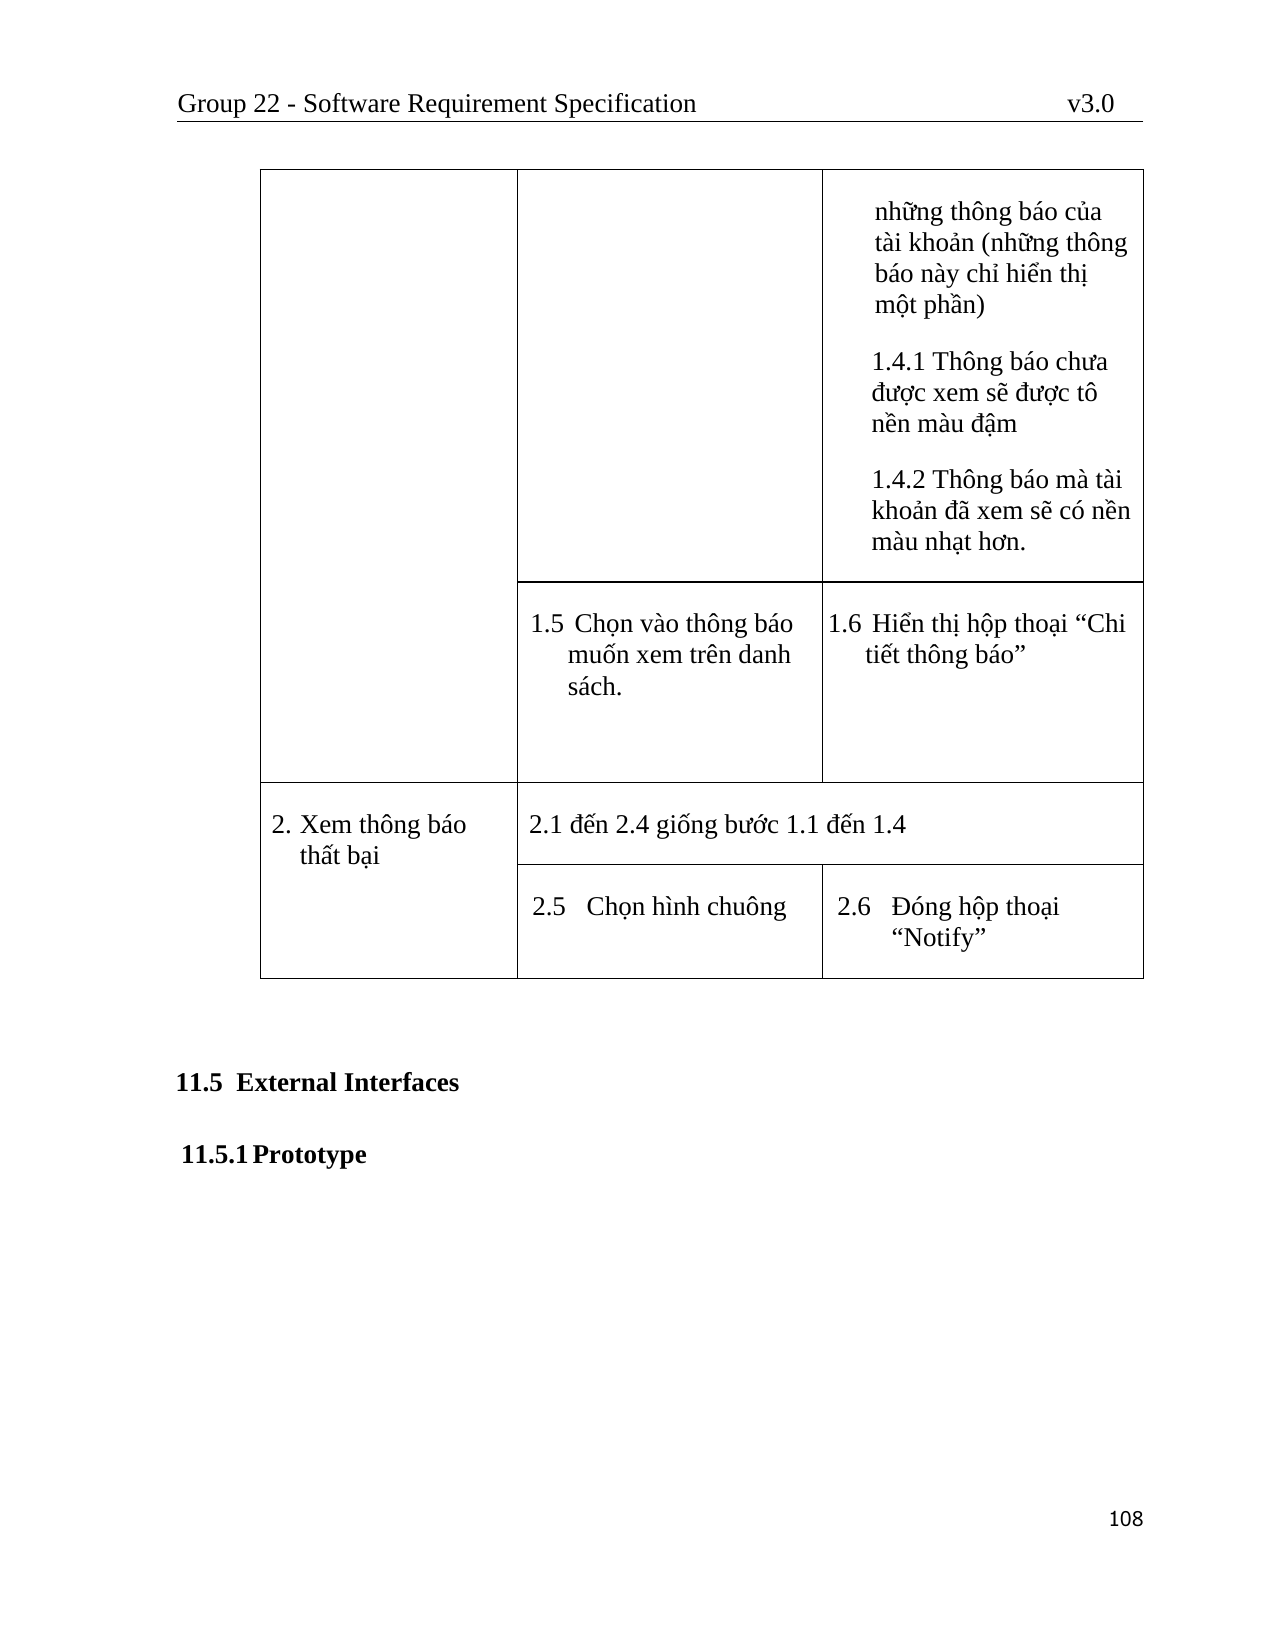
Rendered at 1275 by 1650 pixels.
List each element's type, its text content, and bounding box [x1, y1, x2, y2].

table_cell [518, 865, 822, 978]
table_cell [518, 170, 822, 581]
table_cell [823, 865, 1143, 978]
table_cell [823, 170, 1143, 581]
list External Interfaces [199, 1066, 1143, 1097]
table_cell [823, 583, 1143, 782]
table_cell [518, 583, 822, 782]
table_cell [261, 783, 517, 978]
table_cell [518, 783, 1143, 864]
list Prototype [215, 1138, 1143, 1169]
